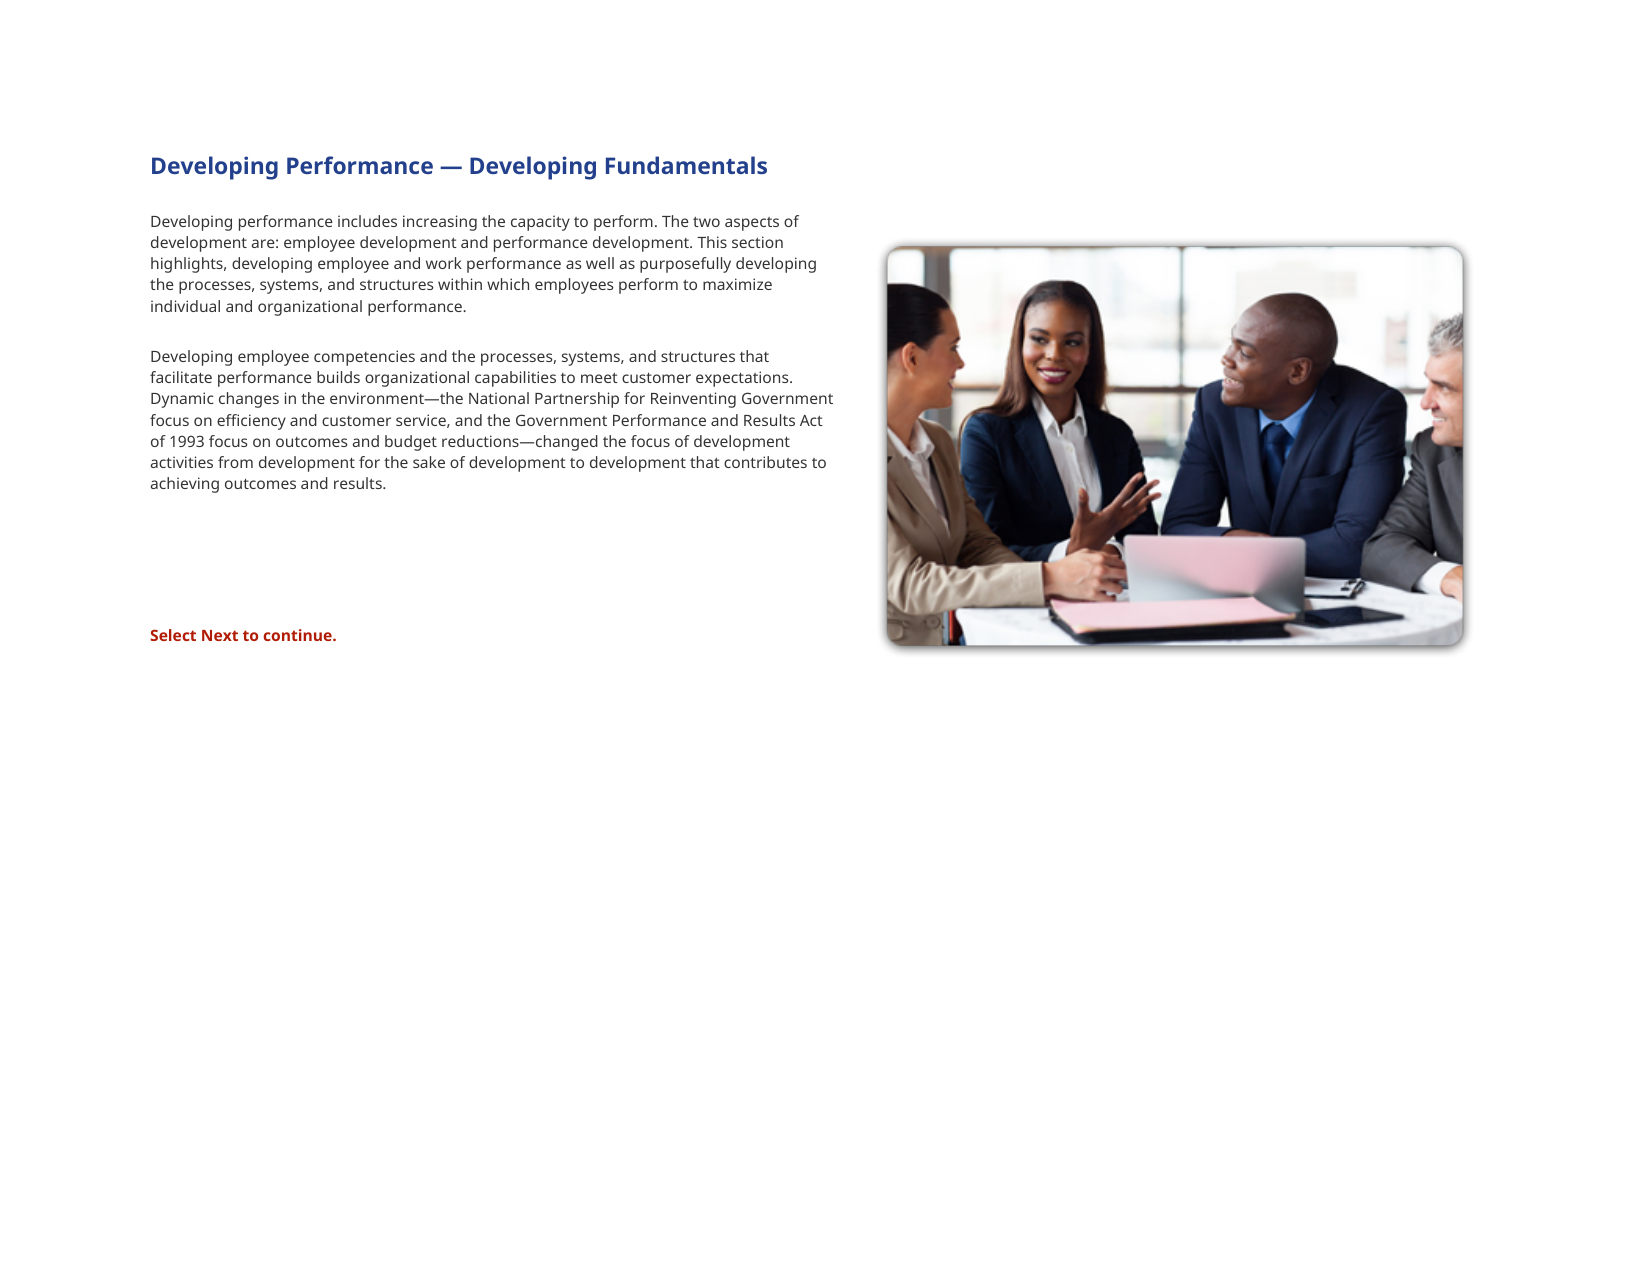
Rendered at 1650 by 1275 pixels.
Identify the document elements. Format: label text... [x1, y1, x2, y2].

text Developing employee competencies and the processes, systems, and structures that facilitate performance builds organizational capabilities to meet customer expectations. Dynamic changes in the environment—the National Partnership for Reinventing Government focus on efficiency and customer service, and the Government Performance and Results Act of 1993 focus on outcomes and budget reductions—changed the focus of development activities from development for the sake of development to development that contributes to achieving outcomes and results. [150, 346, 853, 494]
text Select Next to continue. [150, 624, 853, 646]
text Developing Performance — Developing Fundamentals [150, 150, 1500, 181]
picture [853, 156, 1554, 682]
text Developing performance includes increasing the capacity to perform. The two aspects of development are: employee development and performance development. This section highlights, developing employee and work performance as well as purposefully developing the processes, systems, and structures within which employees perform to maximize individual and organizational performance. [150, 210, 853, 317]
